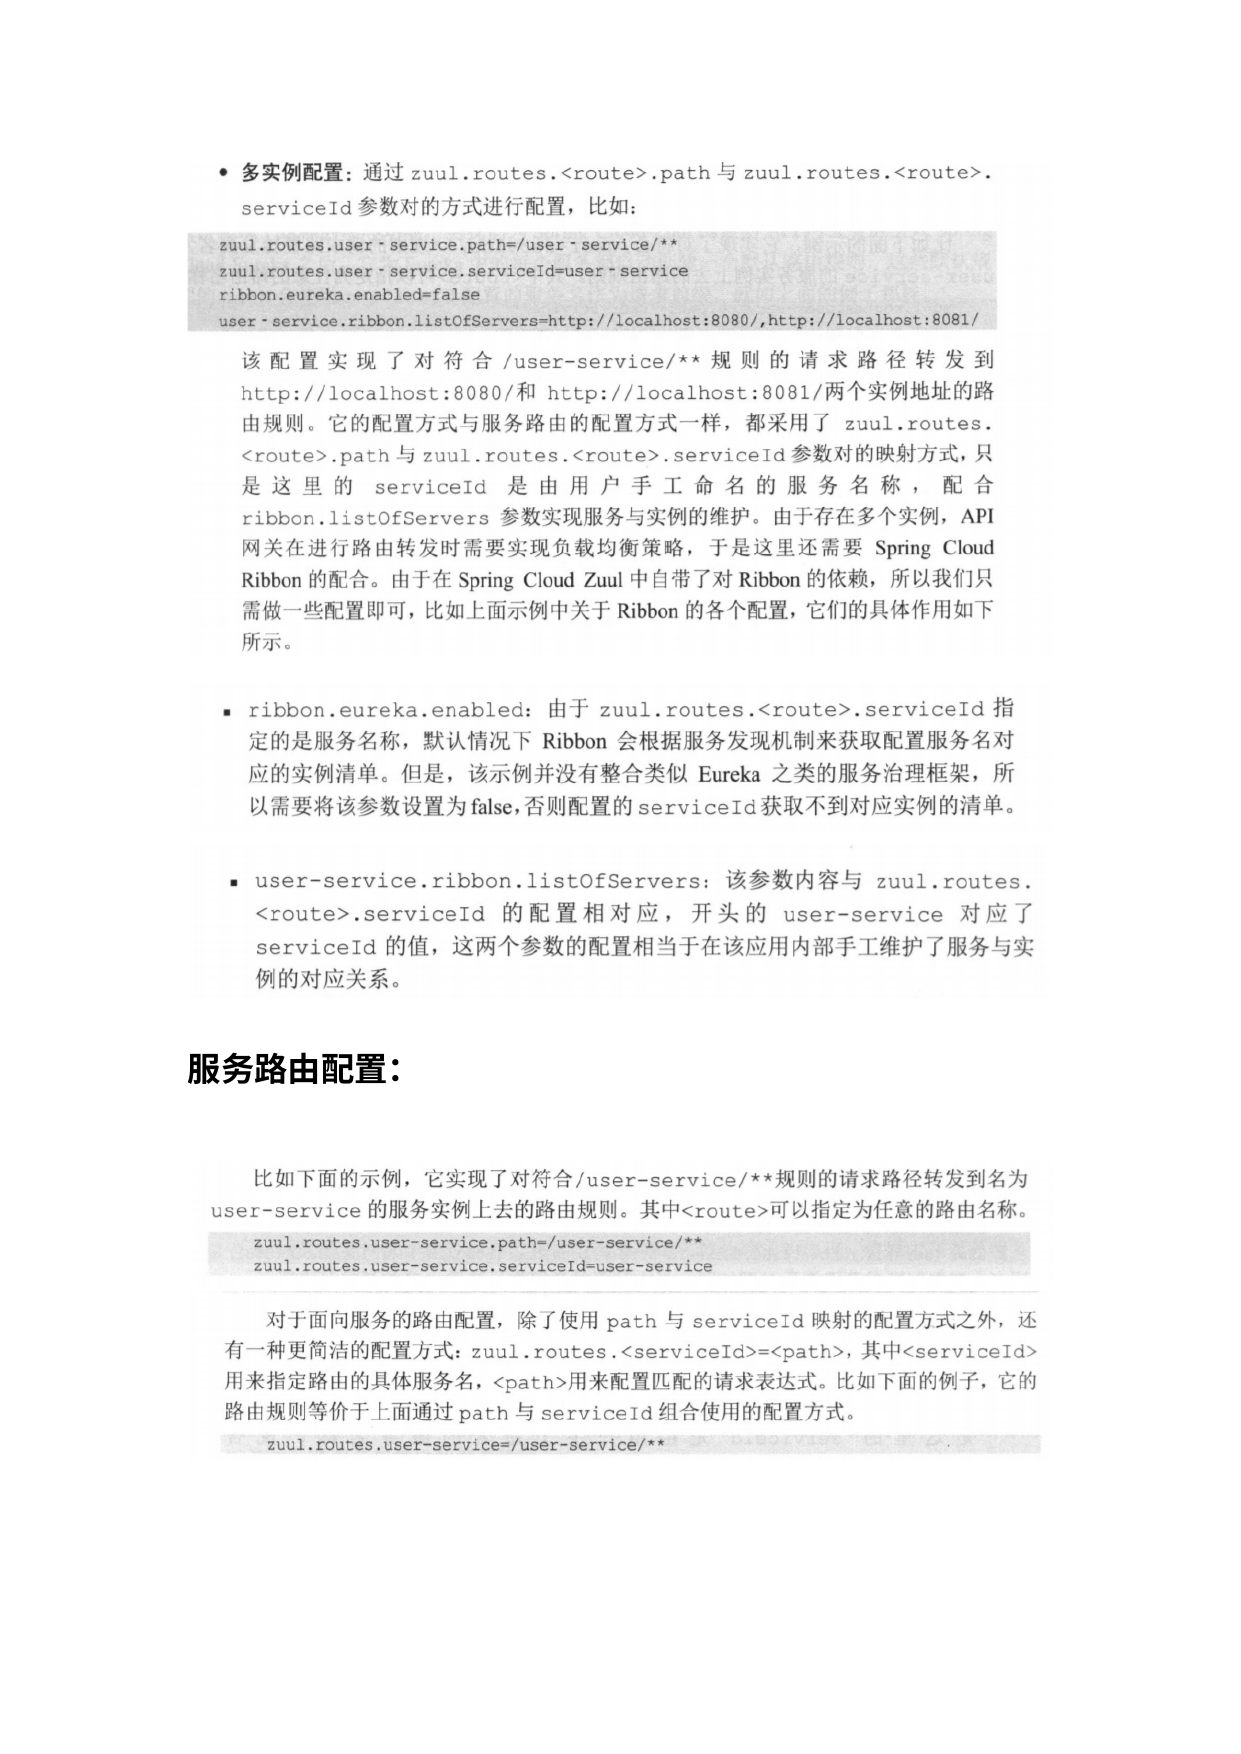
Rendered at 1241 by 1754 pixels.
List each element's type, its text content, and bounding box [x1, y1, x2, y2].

picture [187, 1291, 1053, 1462]
picture [187, 162, 1053, 657]
subtitle 服务路由配置： [187, 1034, 1053, 1099]
picture [187, 1161, 1053, 1288]
picture [187, 844, 1053, 999]
picture [187, 682, 1053, 834]
